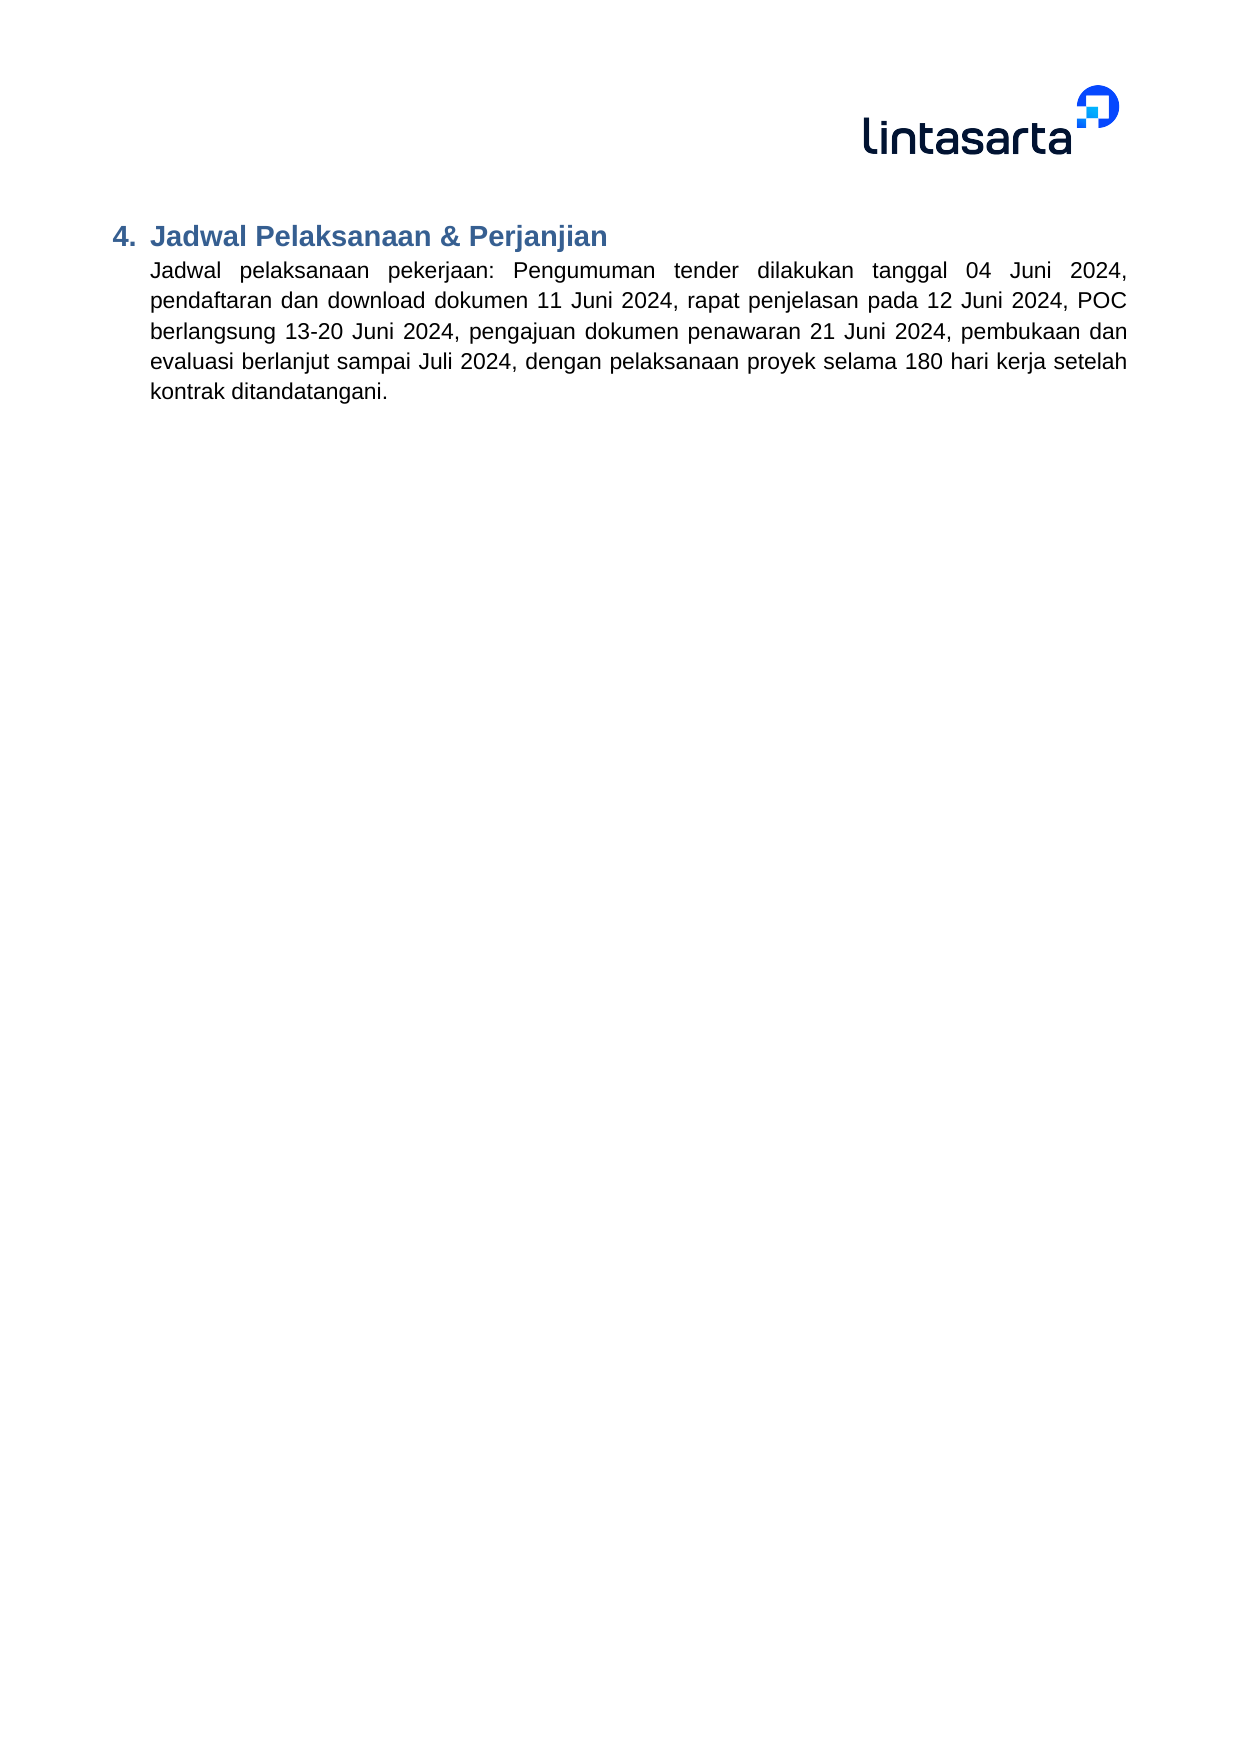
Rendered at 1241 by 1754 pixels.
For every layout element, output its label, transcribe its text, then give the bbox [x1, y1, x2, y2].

text Jadwal pelaksanaan pekerjaan: Pengumuman tender dilakukan tanggal 04 Juni 2024, pendaftaran dan download dokumen 11 Juni 2024, rapat penjelasan pada 12 Juni 2024, POC berlangsung 13-20 Juni 2024, pengajuan dokumen penawaran 21 Juni 2024, pembukaan dan evaluasi berlanjut sampai Juli 2024, dengan pelaksanaan proyek selama 180 hari kerja setelah kontrak ditandatangani. [150, 257, 1128, 404]
picture [856, 75, 1129, 169]
subtitle Jadwal Pelaksanaan & Perjanjian [112, 219, 1128, 252]
